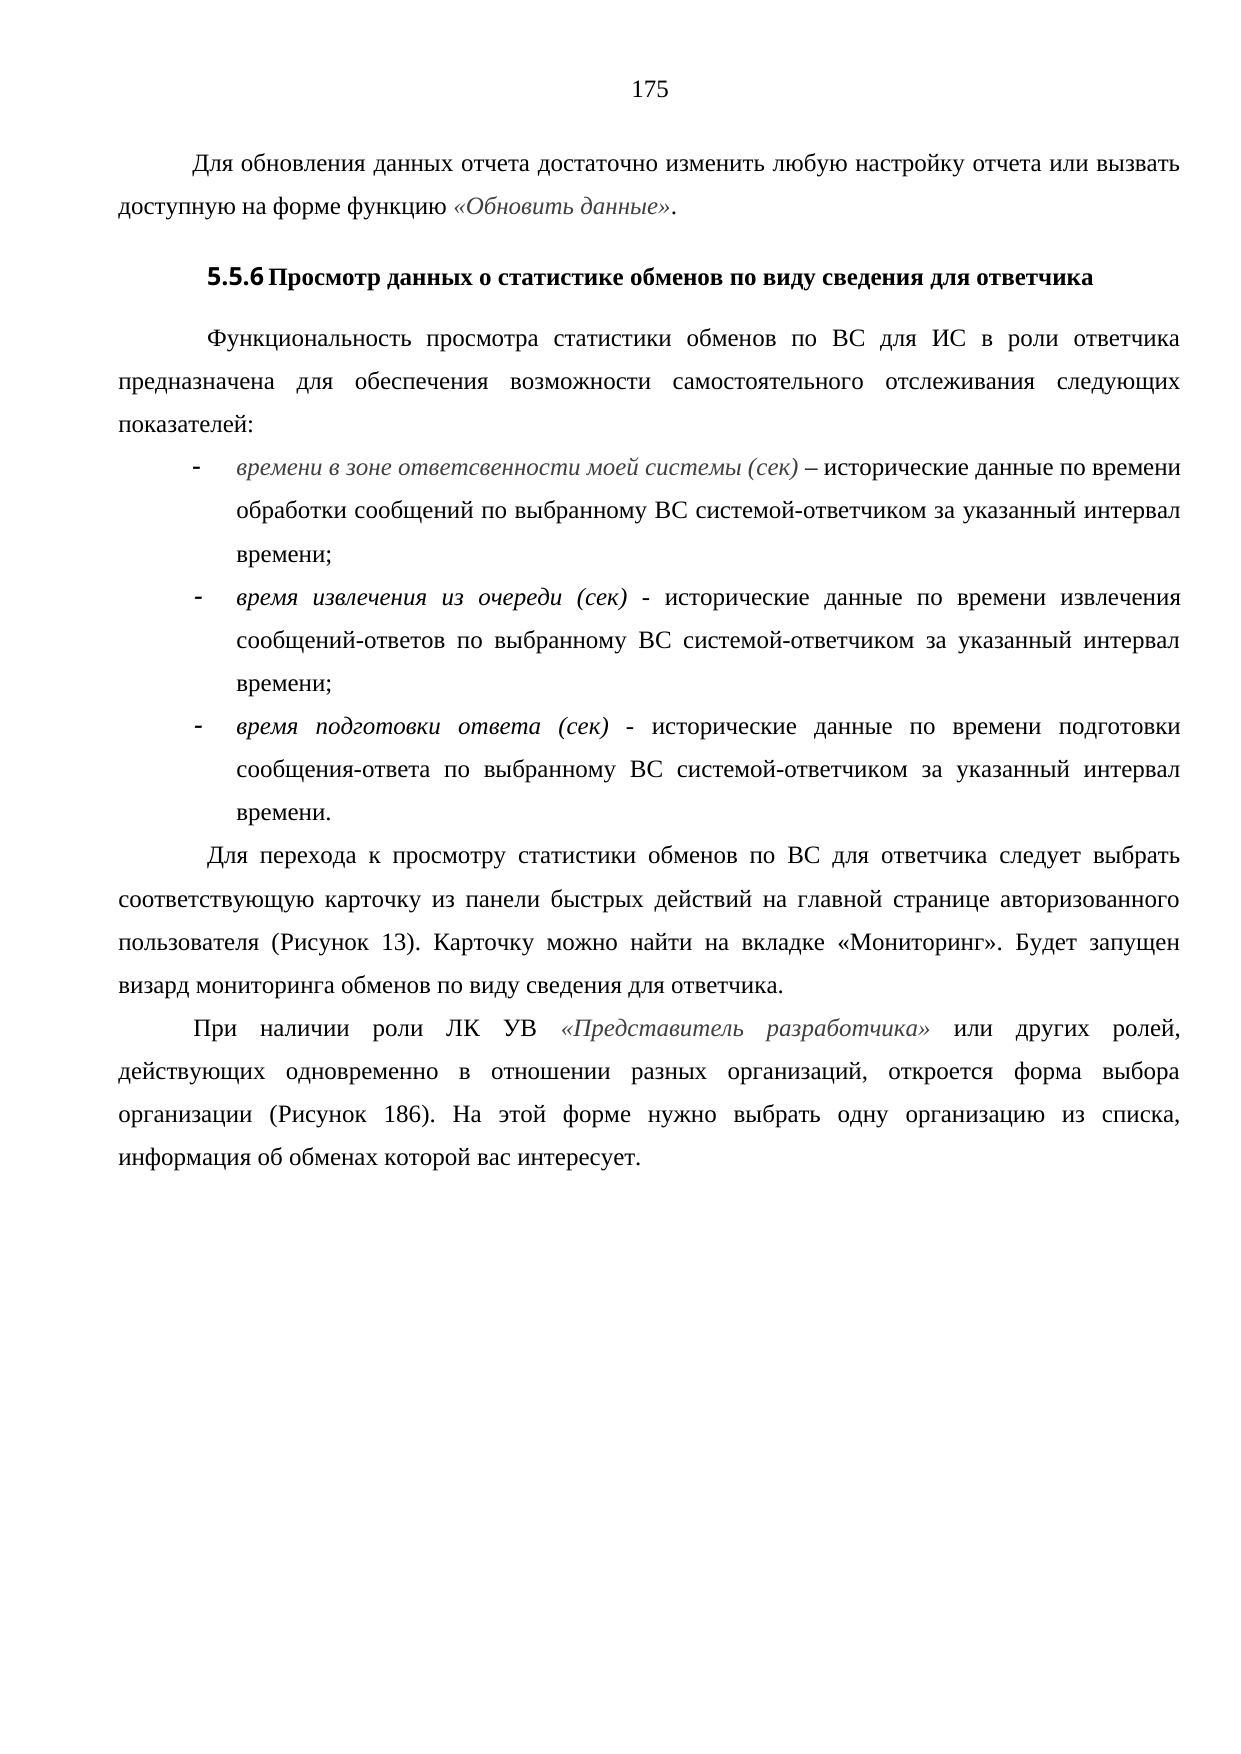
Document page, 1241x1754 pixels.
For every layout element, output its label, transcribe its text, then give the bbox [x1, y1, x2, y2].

subtitle Просмотр данных о статистике обменов по виду сведения для ответчика [207, 259, 1181, 293]
text время подготовки ответа (сек) - исторические данные по времени подготовки сообщения-ответа по выбранному ВС системой-ответчиком за указанный интервал времени. [192, 711, 1181, 826]
text Для перехода к просмотру статистики обменов по ВС для ответчика следует выбрать соответствующую карточку из панели быстрых действий на главной странице авторизованного пользователя (Рисунок 13). Карточку можно найти на вкладке «Мониторинг». Будет запущен визард мониторинга обменов по виду сведения для ответчика. [118, 841, 1181, 999]
text времени в зоне ответсвенности моей системы (сек) – исторические данные по времени обработки сообщений по выбранному ВС системой-ответчиком за указанный интервал времени; [192, 452, 1181, 567]
text время извлечения из очереди (сек) - исторические данные по времени извлечения сообщений-ответов по выбранному ВС системой-ответчиком за указанный интервал времени; [192, 582, 1181, 697]
text Функциональность просмотра статистики обменов по ВС для ИС в роли ответчика предназначена для обеспечения возможности самостоятельного отслеживания следующих показателей: [118, 323, 1181, 438]
text Для обновления данных отчета достаточно изменить любую настройку отчета или вызвать доступную на форме функцию «Обновить данные». [118, 148, 1181, 219]
text При наличии роли ЛК УВ «Представитель разработчика» или других ролей, действующих одновременно в отношении разных организаций, откроется форма выбора организации (Рисунок 186). На этой форме нужно выбрать одну организацию из списка, информация об обменах которой вас интересует. [118, 1013, 1181, 1171]
